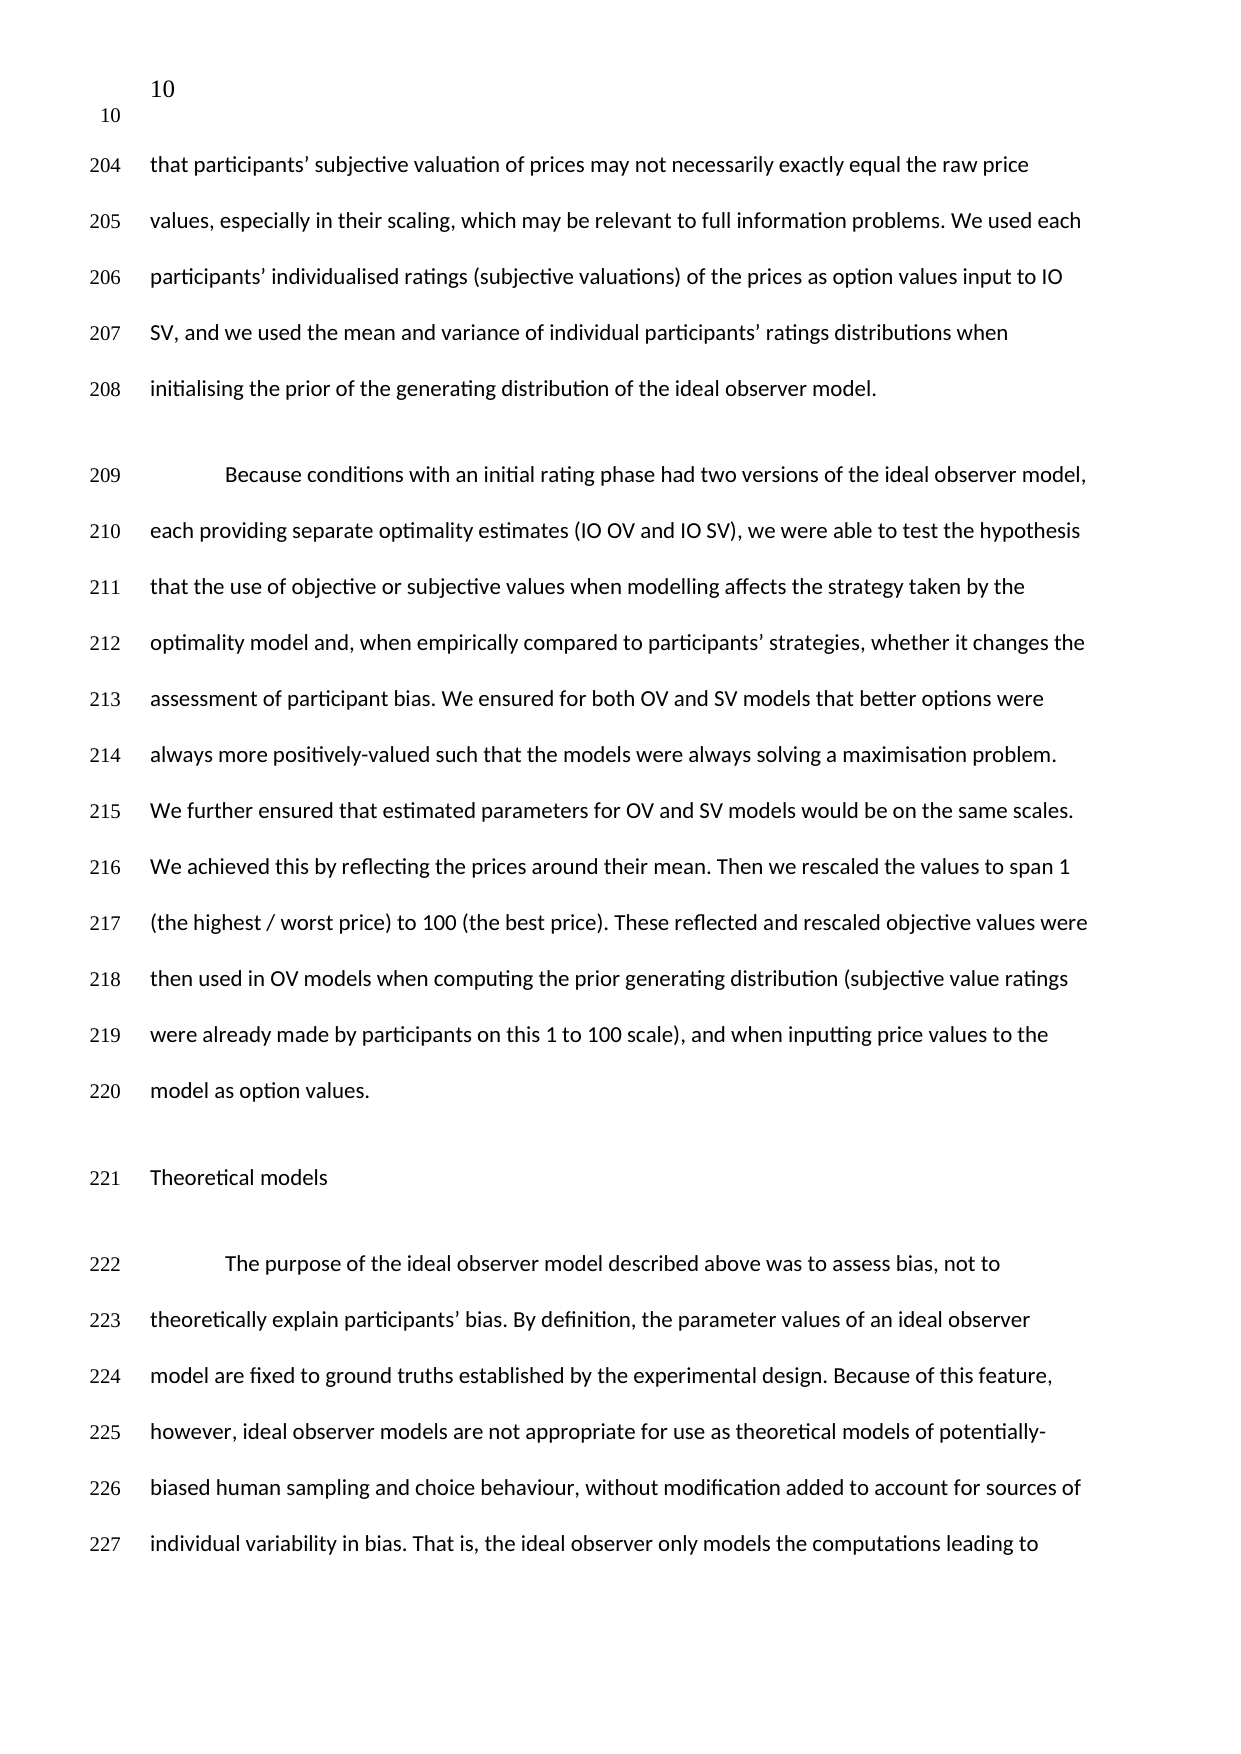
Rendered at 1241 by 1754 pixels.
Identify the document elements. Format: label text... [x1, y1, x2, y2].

text Theoretical models [150, 1163, 1090, 1191]
text Because conditions with an initial rating phase had two versions of the ideal observer model, each providing separate optimality estimates (IO OV and IO SV), we were able to test the hypothesis that the use of objective or subjective values when modelling affects the strategy taken by the optimality model and, when empirically compared to participants’ strategies, whether it changes the assessment of participant bias. We ensured for both OV and SV models that better options were always more positively-valued such that the models were always solving a maximisation problem. We further ensured that estimated parameters for OV and SV models would be on the same scales. We achieved this by reflecting the prices around their mean. Then we rescaled the values to span 1 (the highest / worst price) to 100 (the best price). These reflected and rescaled objective values were then used in OV models when computing the prior generating distribution (subjective value ratings were already made by participants on this 1 to 100 scale), and when inputting price values to the model as option values. [150, 460, 1090, 1105]
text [150, 150, 1090, 402]
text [150, 1249, 1090, 1557]
